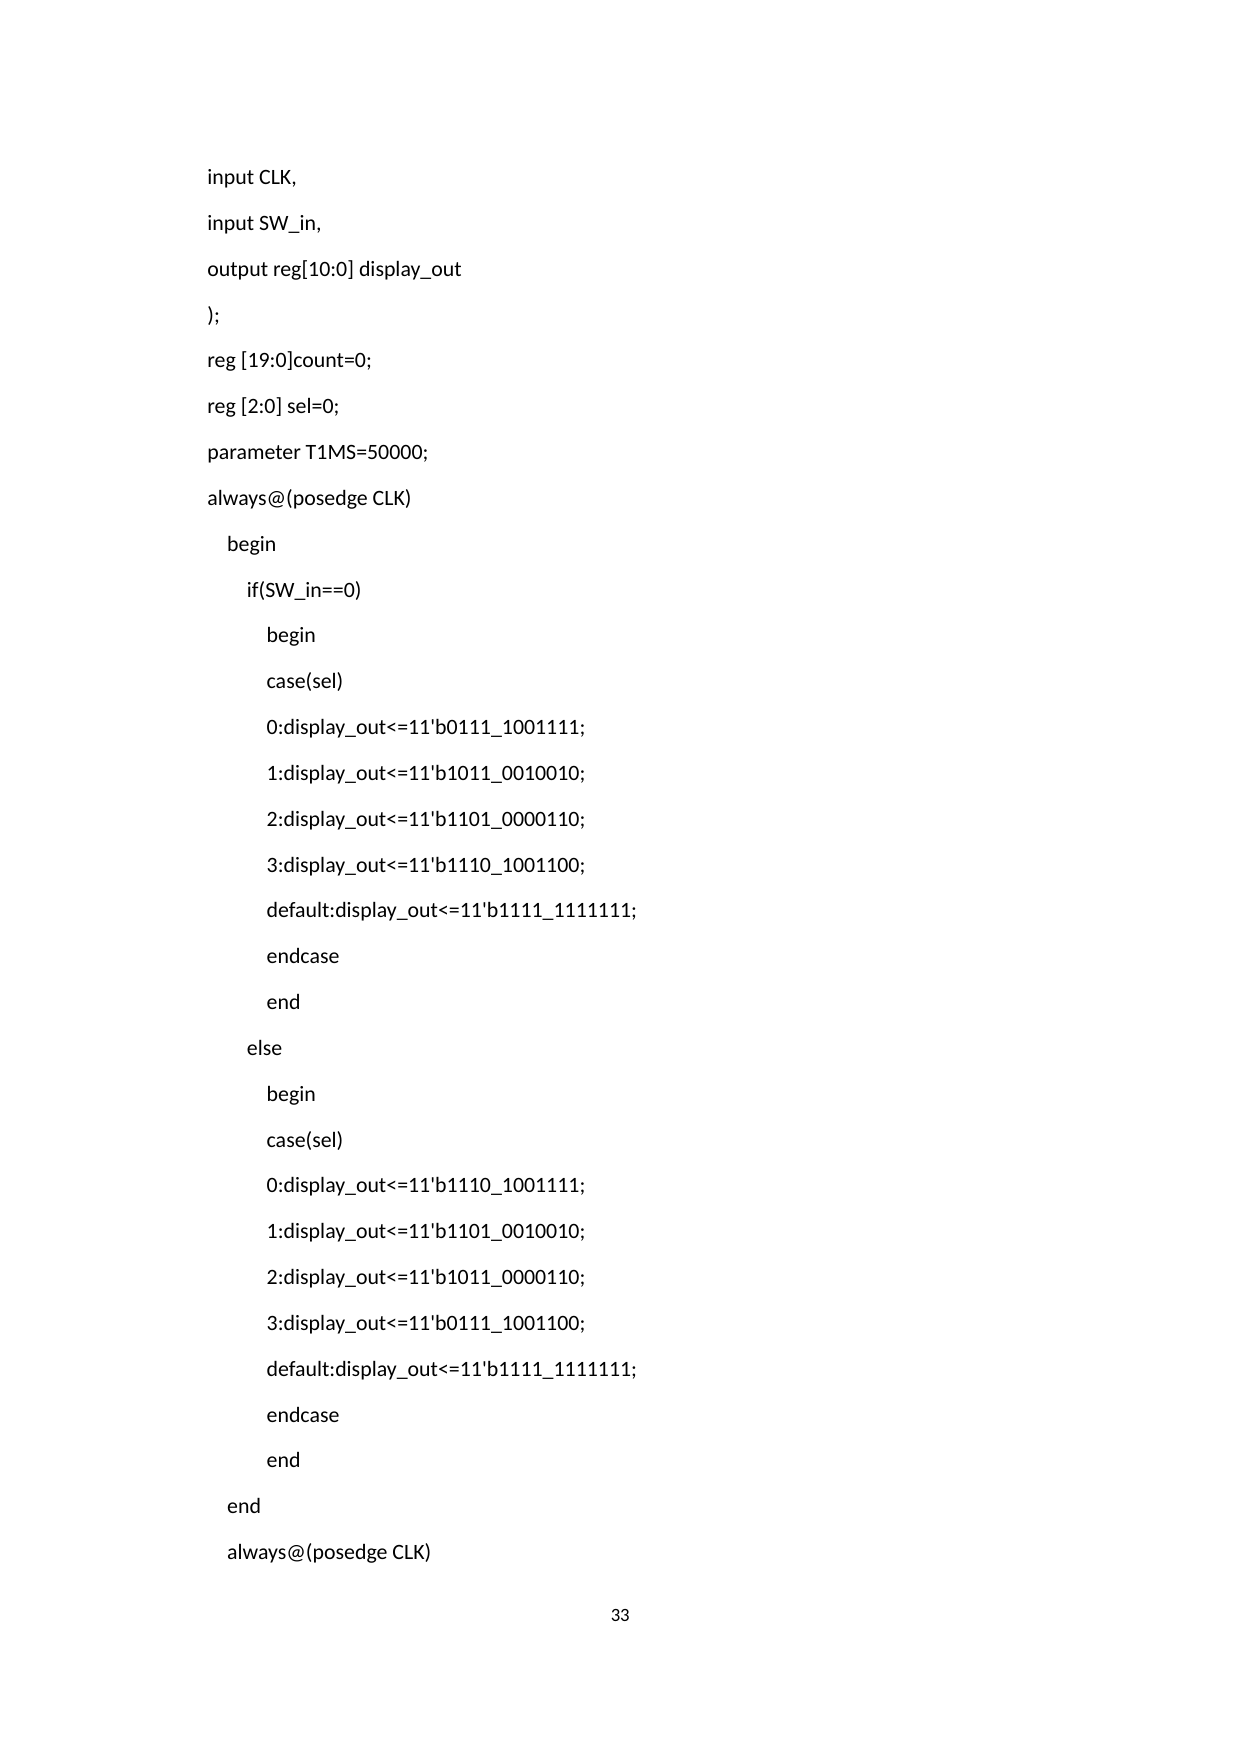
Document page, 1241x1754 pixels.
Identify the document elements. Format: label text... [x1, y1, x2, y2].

text endcase [187, 1398, 1053, 1430]
text always@(posedge CLK) [187, 1535, 1053, 1568]
text 3:display_out<=11'b1110_1001100; [187, 848, 1053, 880]
text input SW_in, [187, 206, 1053, 239]
text 2:display_out<=11'b1101_0000110; [187, 802, 1053, 834]
text 1:display_out<=11'b1101_0010010; [187, 1214, 1053, 1247]
text begin [187, 619, 1053, 651]
text parameter T1MS=50000; [187, 435, 1053, 468]
text input CLK, [187, 160, 1053, 193]
text end [187, 985, 1053, 1018]
text end [187, 1444, 1053, 1476]
text default:display_out<=11'b1111_1111111; [187, 894, 1053, 926]
text default:display_out<=11'b1111_1111111; [187, 1352, 1053, 1384]
text reg [19:0]count=0; [187, 344, 1053, 376]
text else [187, 1031, 1053, 1064]
text output reg[10:0] display_out [187, 252, 1053, 284]
text endcase [187, 939, 1053, 972]
text if(SW_in==0) [187, 573, 1053, 605]
text begin [187, 1077, 1053, 1109]
text 0:display_out<=11'b0111_1001111; [187, 710, 1053, 743]
text 3:display_out<=11'b0111_1001100; [187, 1306, 1053, 1339]
text always@(posedge CLK) [187, 481, 1053, 514]
text 1:display_out<=11'b1011_0010010; [187, 756, 1053, 789]
text end [187, 1489, 1053, 1522]
text 2:display_out<=11'b1011_0000110; [187, 1260, 1053, 1293]
text case(sel) [187, 1123, 1053, 1155]
text ); [187, 298, 1053, 330]
text begin [187, 527, 1053, 559]
text reg [2:0] sel=0; [187, 389, 1053, 422]
text 0:display_out<=11'b1110_1001111; [187, 1169, 1053, 1201]
text case(sel) [187, 664, 1053, 697]
